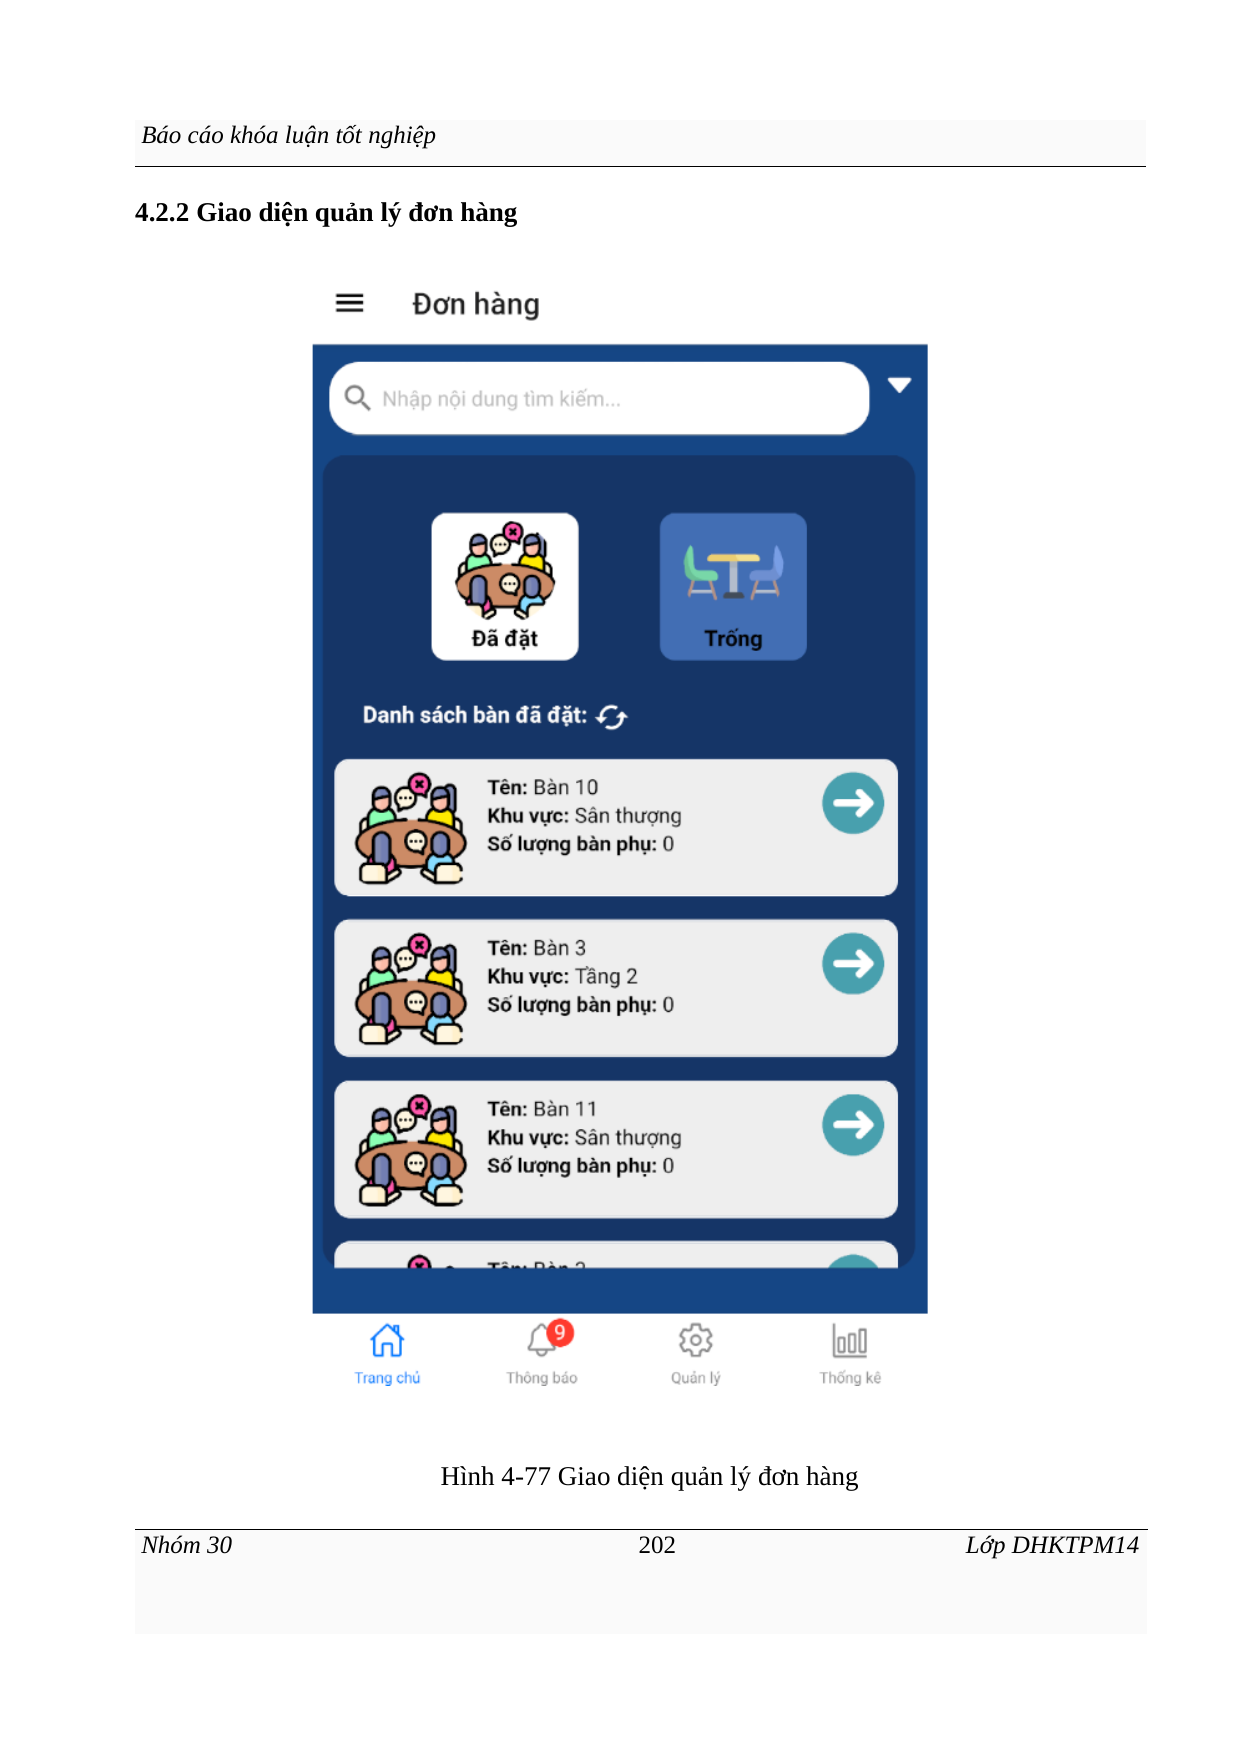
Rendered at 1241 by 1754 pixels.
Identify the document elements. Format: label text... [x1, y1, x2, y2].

subtitle Giao diện quản lý đơn hàng [135, 196, 1105, 227]
picture [312, 271, 928, 1386]
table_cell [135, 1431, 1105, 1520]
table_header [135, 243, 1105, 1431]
